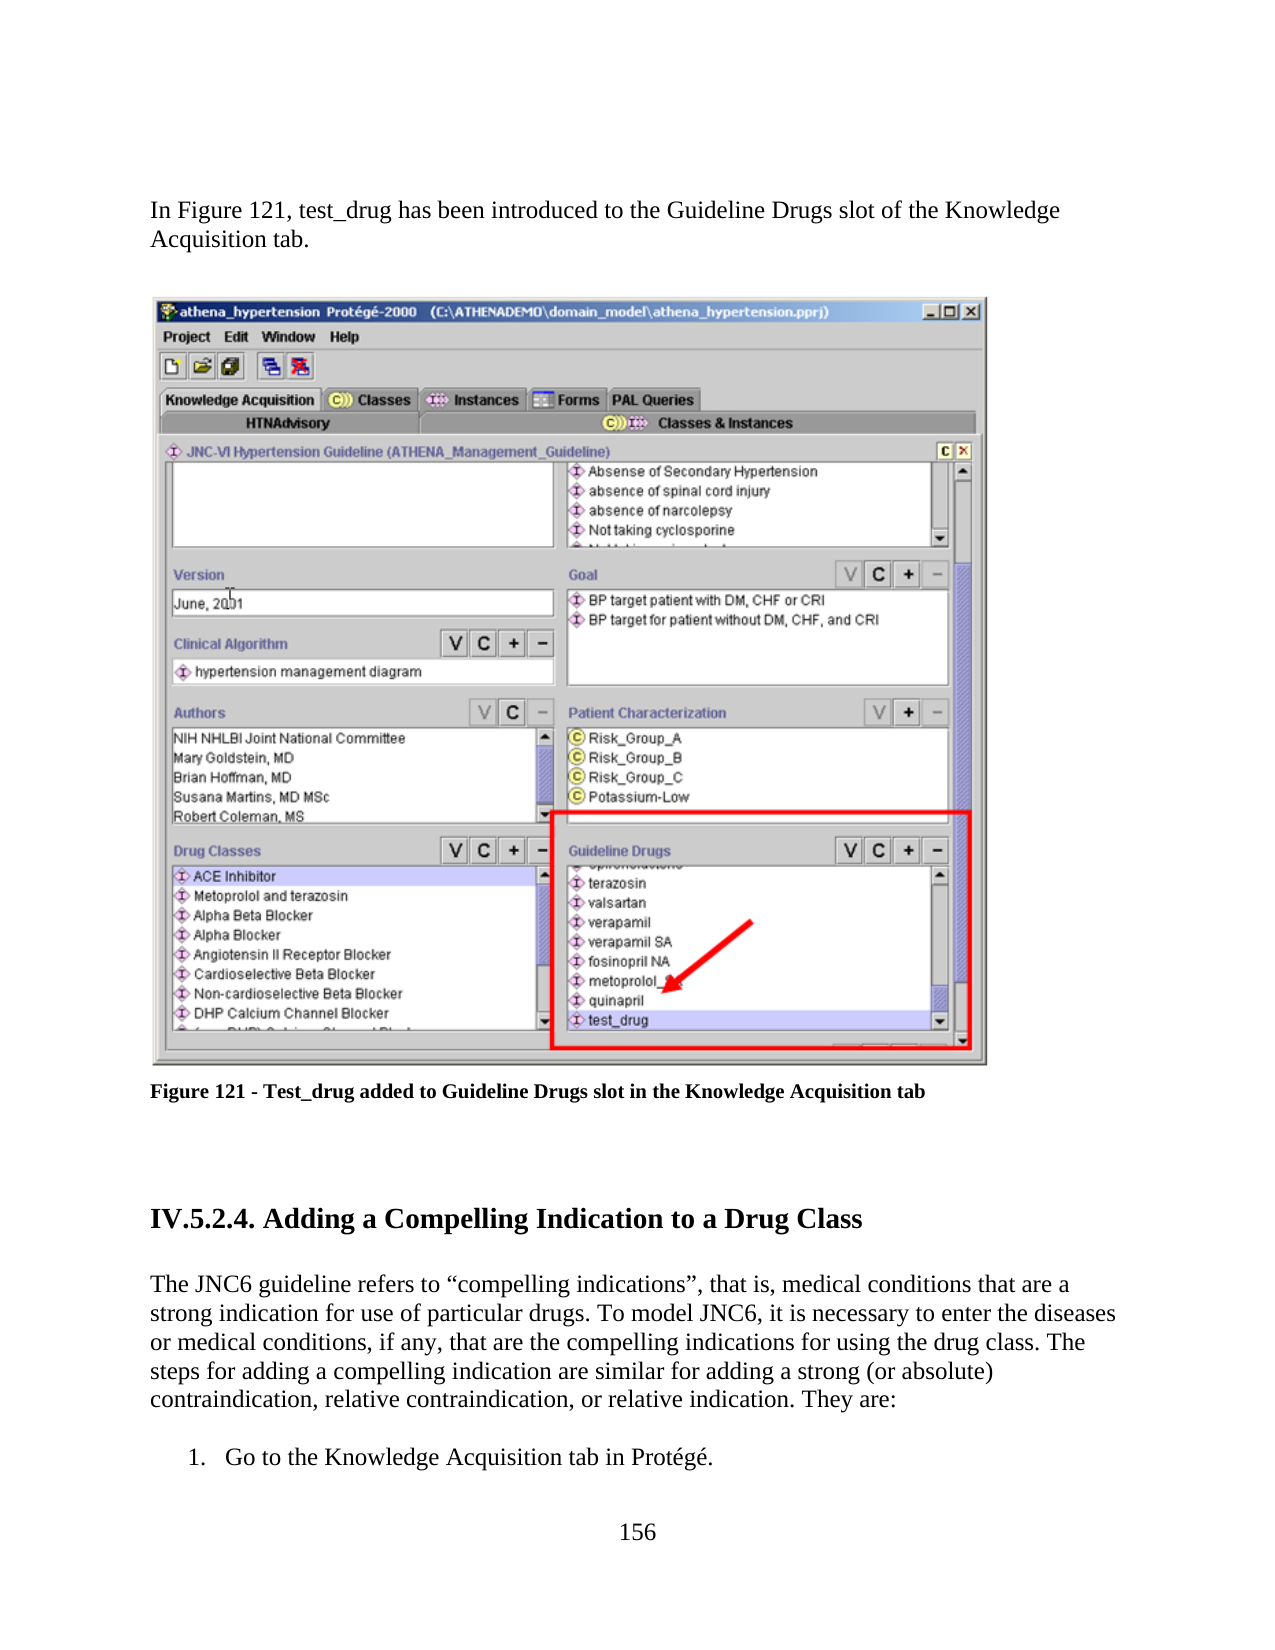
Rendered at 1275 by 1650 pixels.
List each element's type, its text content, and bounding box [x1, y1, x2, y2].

text The JNC6 guideline refers to “compelling indications”, that is, medical conditions that are a strong indication for use of particular drugs. To model JNC6, it is necessary to enter the diseases or medical conditions, if any, that are the compelling indications for using the drug class. The steps for adding a compelling indication are similar for adding a strong (or absolute) contraindication, relative contraindication, or relative indication. They are: [150, 1269, 1125, 1413]
text In Figure 121, test_drug has been introduced to the Guideline Drugs slot of the Knowledge Acquisition tab. [150, 195, 1125, 252]
picture [150, 293, 990, 1067]
list Go to the Knowledge Acquisition tab in Protégé. [187, 1442, 1125, 1471]
text Adding a Compelling Indication to a Drug Class [150, 1201, 1125, 1234]
